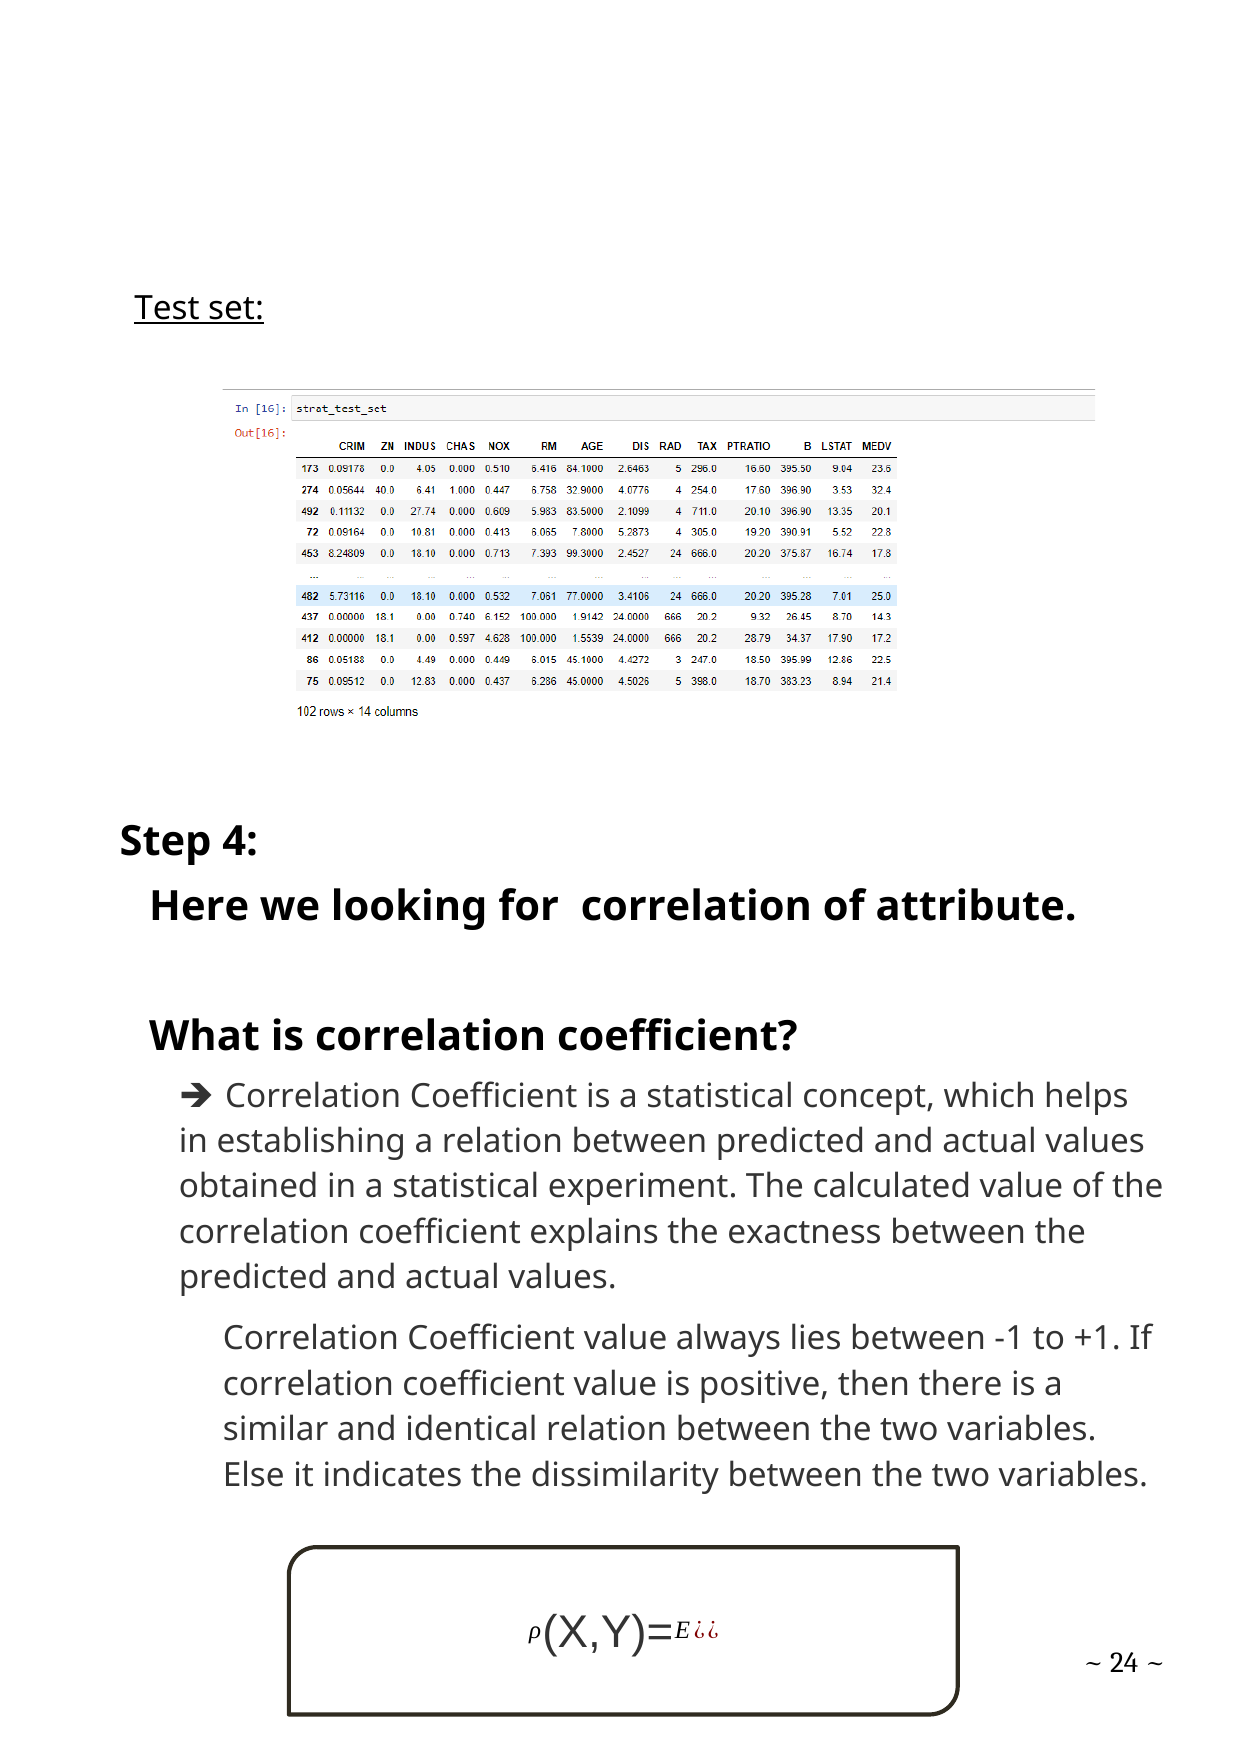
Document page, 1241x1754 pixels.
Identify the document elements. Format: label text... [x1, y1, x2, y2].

text Step 4: [119, 811, 1165, 867]
text Here we looking for correlation of attribute. [149, 876, 1165, 933]
text Test set: [134, 284, 1165, 329]
text Correlation Coefficient value always lies between -1 to +1. If correlation coefficient value is positive, then there is a similar and identical relation between the two variables. Else it indicates the dissimilarity between the two variables. [223, 1314, 1165, 1496]
text What is correlation coefficient? [149, 1006, 1165, 1063]
picture [222, 388, 1096, 734]
list Correlation Coefficient is a statistical concept, which helps in establishing a relation between predicted and actual values obtained in a statistical experiment. The calculated value of the correlation coefficient explains the exactness between the predicted and actual values. [178, 1071, 1165, 1298]
